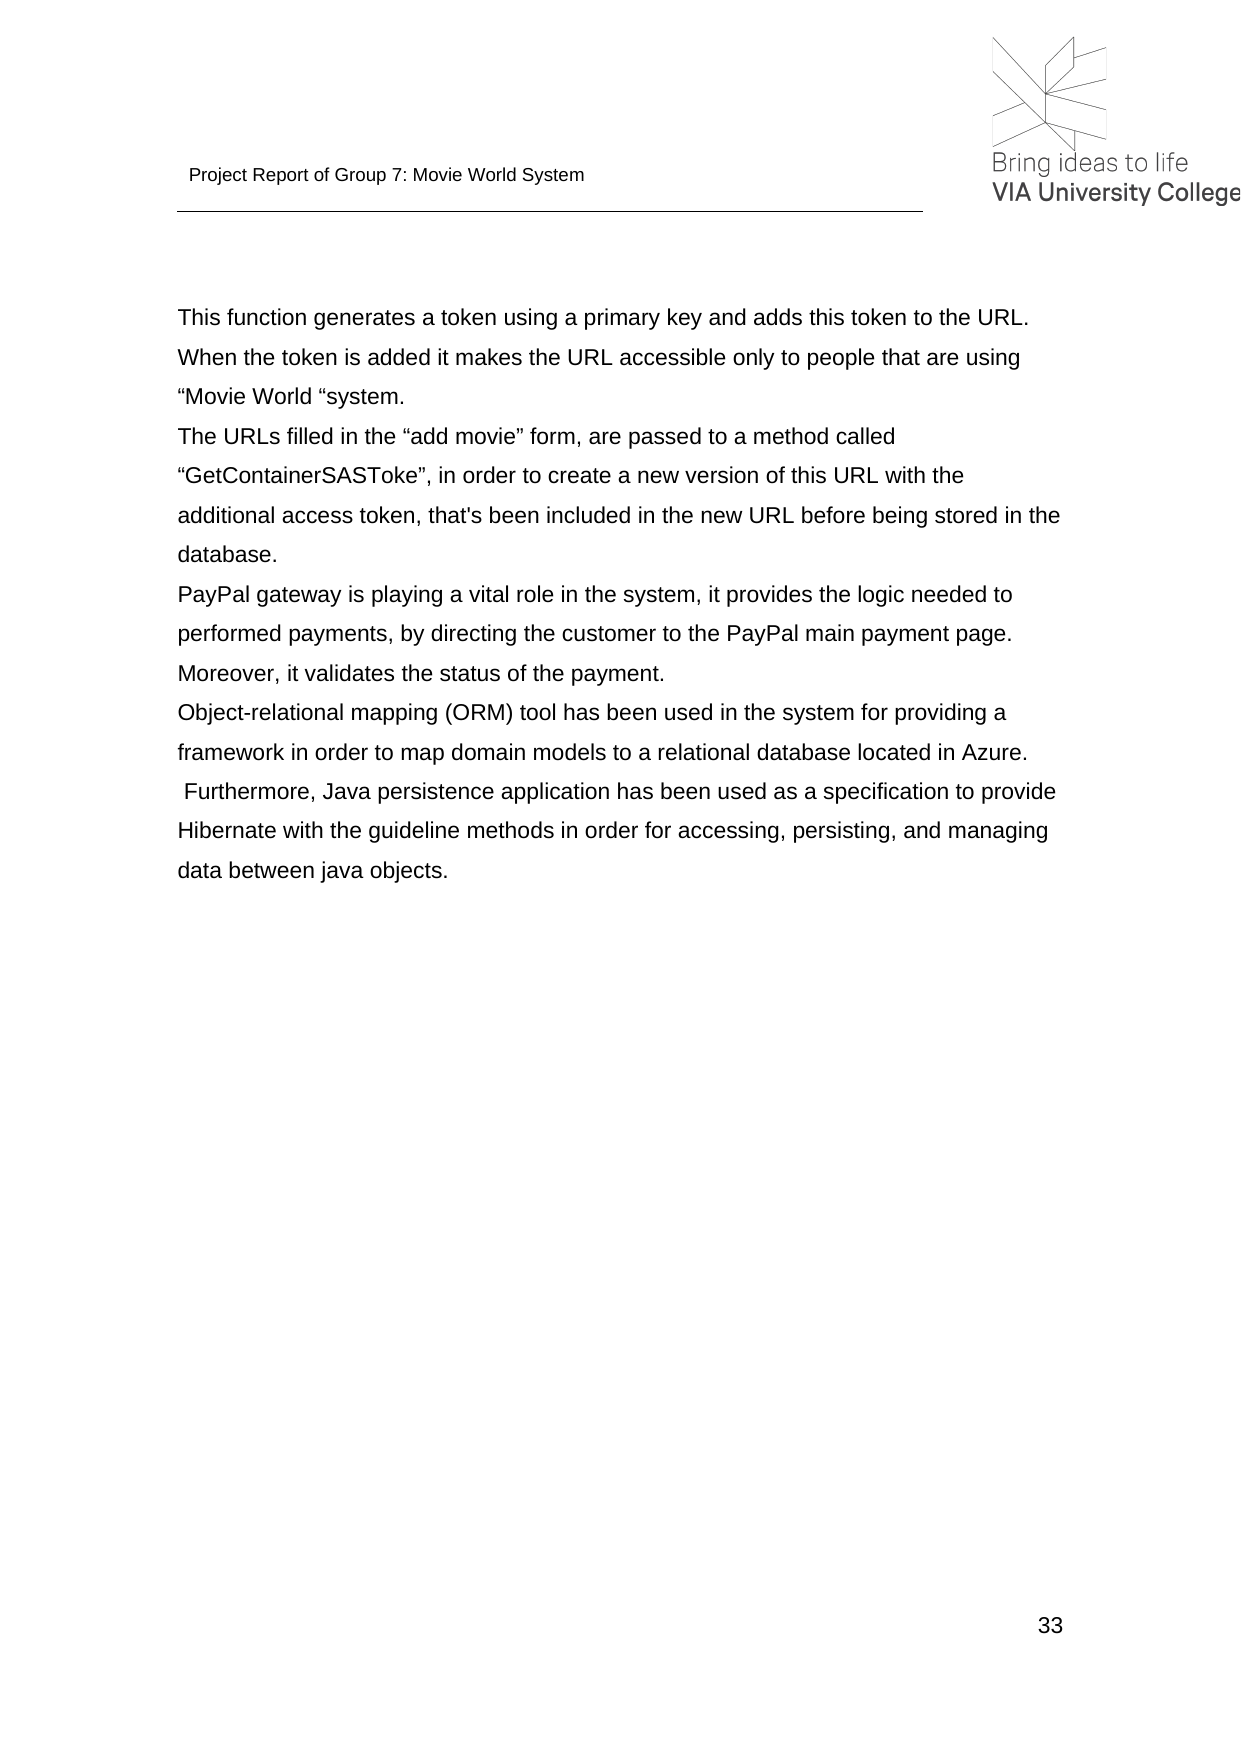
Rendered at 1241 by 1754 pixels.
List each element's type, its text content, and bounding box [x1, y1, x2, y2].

text PayPal gateway is playing a vital role in the system, it provides the logic needed to performed payments, by directing the customer to the PayPal main payment page. Moreover, it validates the status of the payment. [177, 581, 1063, 686]
text Object-relational mapping (ORM) tool has been used in the system for providing a framework in order to map domain models to a relational database located in Azure. [177, 699, 1063, 765]
text Furthermore, Java persistence application has been used as a specification to provide Hibernate with the guideline methods in order for accessing, persisting, and managing data between java objects. [177, 778, 1063, 883]
picture [991, 36, 1241, 206]
text The URLs filled in the “add movie” form, are passed to a method called “GetContainerSASToke”, in order to create a new version of this URL with the additional access token, that's been included in the new URL before being stored in the database. [177, 423, 1063, 567]
text This function generates a token using a primary key and adds this token to the URL. When the token is added it makes the URL accessible only to people that are using “Movie World “system. [177, 304, 1063, 409]
